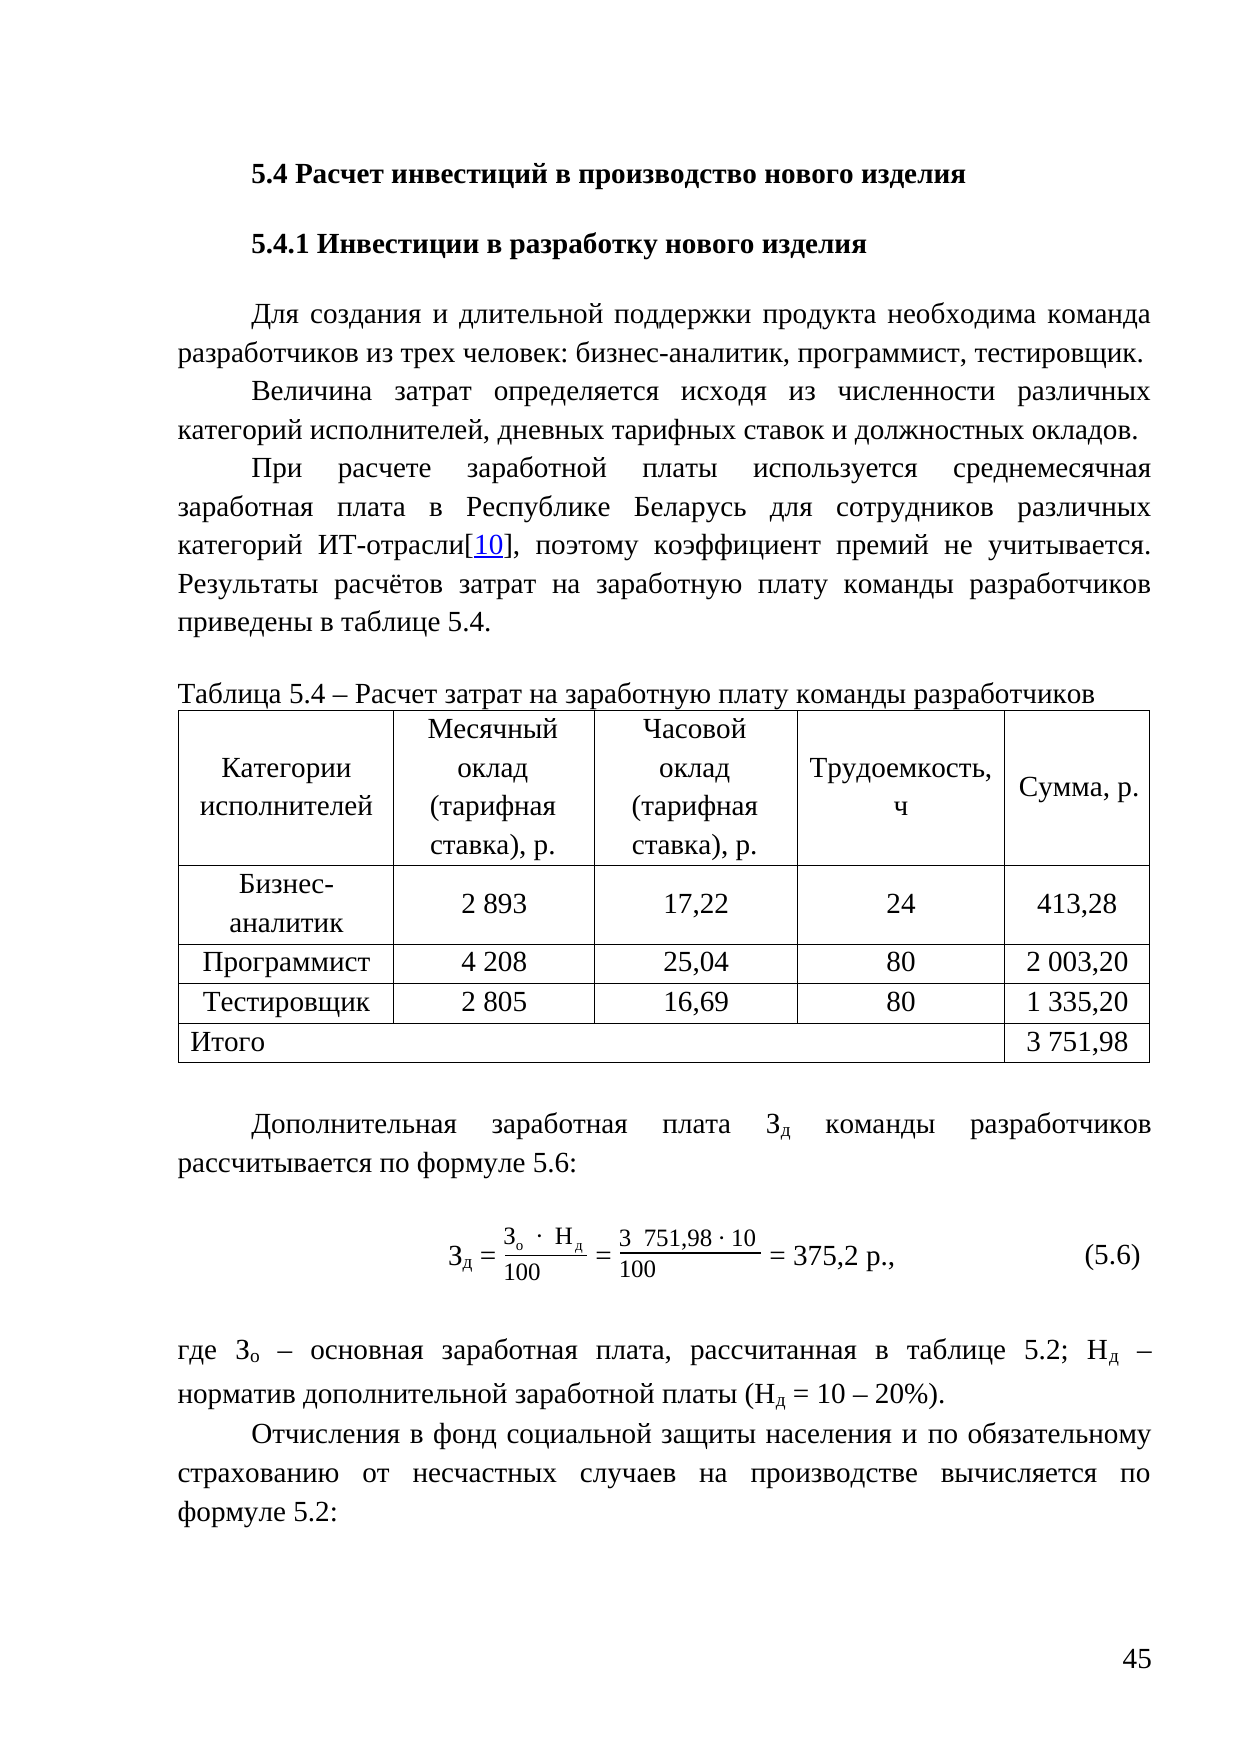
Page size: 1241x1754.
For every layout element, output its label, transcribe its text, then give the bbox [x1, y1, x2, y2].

table_cell 413,28 [1005, 866, 1149, 943]
table_header Категории исполнителей [179, 711, 393, 865]
table_cell 25,04 [595, 945, 797, 983]
table_header (5.6) [1073, 1222, 1152, 1290]
table_header Трудоемкость, ч [798, 711, 1004, 865]
text Отчисления в фонд социальной защиты населения и по обязательному страхованию от несчастных случаев на производстве вычисляется по формуле 5.2: [177, 1417, 1152, 1527]
table_cell Итого [179, 1024, 1004, 1062]
table_header Часовой оклад (тарифная ставка), р. [595, 711, 797, 865]
table_cell 24 [798, 866, 1004, 943]
table_header Сумма, р. [1005, 711, 1149, 865]
table_cell Тестировщик [179, 984, 393, 1023]
table_cell 2 893 [394, 866, 594, 943]
table_cell Программист [179, 945, 393, 983]
subtitle Инвестиции в разработку нового изделия [177, 226, 1152, 260]
table_header Зд = = = 375,2 р., [189, 1222, 1073, 1290]
text Для создания и длительной поддержки продукта необходима команда разработчиков из трех человек: бизнес-аналитик, программист, тестировщик. [177, 296, 1152, 368]
subtitle Расчет инвестиций в производство нового изделия [251, 157, 1152, 190]
table_cell Бизнес-аналитик [179, 866, 393, 943]
text При расчете заработной платы используется среднемесячная заработная плата в Республике Беларусь для сотрудников различных категорий ИТ-отрасли[10], поэтому коэффициент премий не учитывается. Результаты расчётов затрат на заработную плату команды разработчиков приведены в таблице 5.4. [177, 450, 1152, 638]
table_cell 3 751,98 [1005, 1024, 1149, 1062]
table_cell 16,69 [595, 984, 797, 1023]
text Таблица 5.4 – Расчет затрат на заработную плату команды разработчиков [177, 677, 1152, 710]
table_cell 80 [798, 984, 1004, 1023]
text где Зо – основная заработная плата, рассчитанная в таблице 5.2; Нд – норматив дополнительной заработной платы (Нд = 10 – 20%). [177, 1328, 1152, 1411]
table_cell 2 805 [394, 984, 594, 1023]
text Дополнительная заработная плата Зд команды разработчиков рассчитывается по формуле 5.6: [177, 1102, 1152, 1179]
table_cell 80 [798, 945, 1004, 983]
table_cell 2 003,20 [1005, 945, 1149, 983]
text Величина затрат определяется исходя из численности различных категорий исполнителей, дневных тарифных ставок и должностных окладов. [177, 373, 1152, 445]
table_cell 17,22 [595, 866, 797, 943]
table_header Месячный оклад (тарифная ставка), р. [394, 711, 594, 865]
table_cell 4 208 [394, 945, 594, 983]
table_cell 1 335,20 [1005, 984, 1149, 1023]
